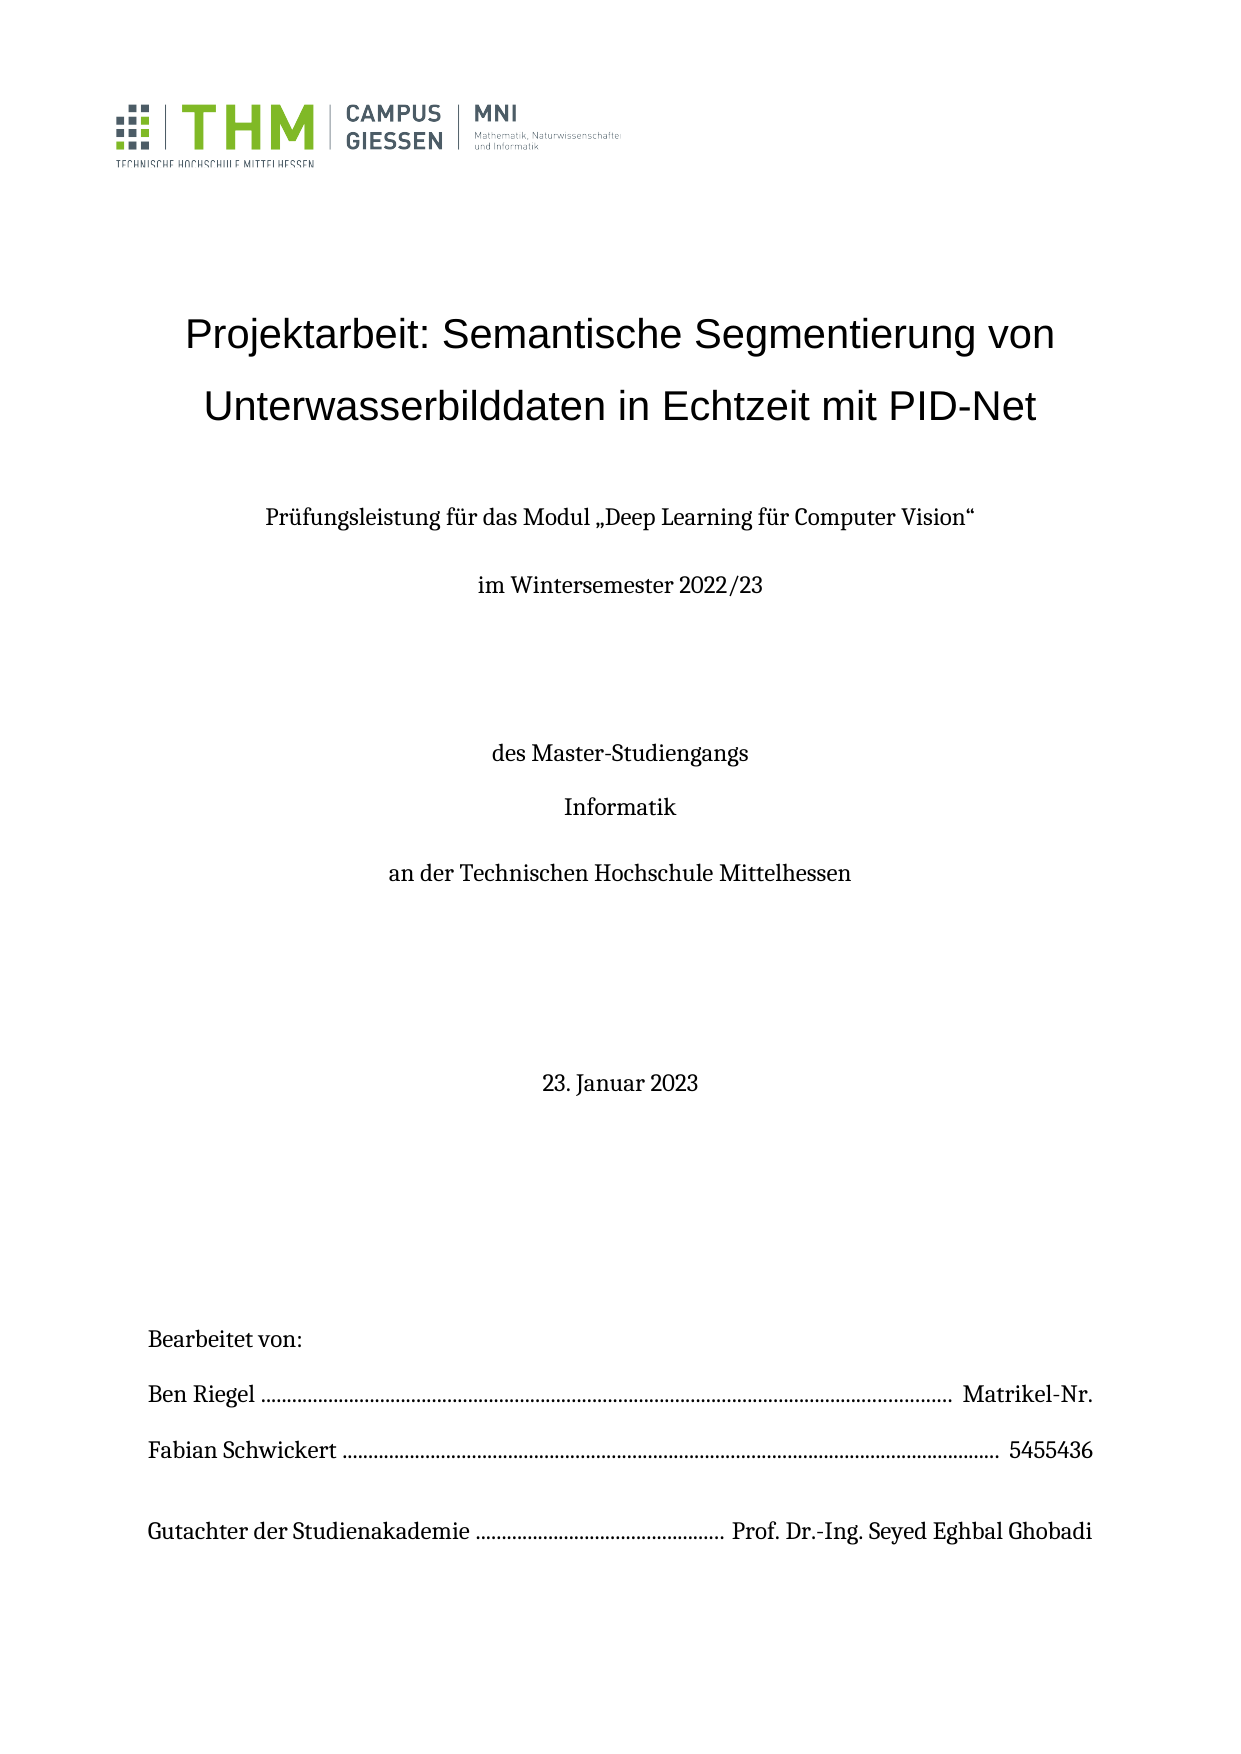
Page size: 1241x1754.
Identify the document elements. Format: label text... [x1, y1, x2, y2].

text Ben Riegel Matrikel-Nr. [148, 1380, 1093, 1409]
picture [116, 104, 620, 168]
text im Wintersemester 2022/23 [148, 571, 1093, 600]
text Fabian Schwickert 5455436 [148, 1436, 1093, 1465]
text Informatik [148, 793, 1093, 822]
text Prüfungsleistung für das Modul „Deep Learning für Computer Vision“ [148, 503, 1093, 532]
text Projektarbeit: Semantische Segmentierung von Unterwasserbilddaten in Echtzeit mit PID-Net [148, 309, 1093, 429]
text Gutachter der Studienakademie Prof. Dr.-Ing. Seyed Eghbal Ghobadi [148, 1517, 1093, 1545]
text des Master-Studiengangs [148, 739, 1093, 768]
text Bearbeitet von: [148, 1325, 1093, 1353]
text an der Technischen Hochschule Mittelhessen [148, 859, 1093, 888]
text 23. Januar 2023 [148, 1069, 1093, 1098]
